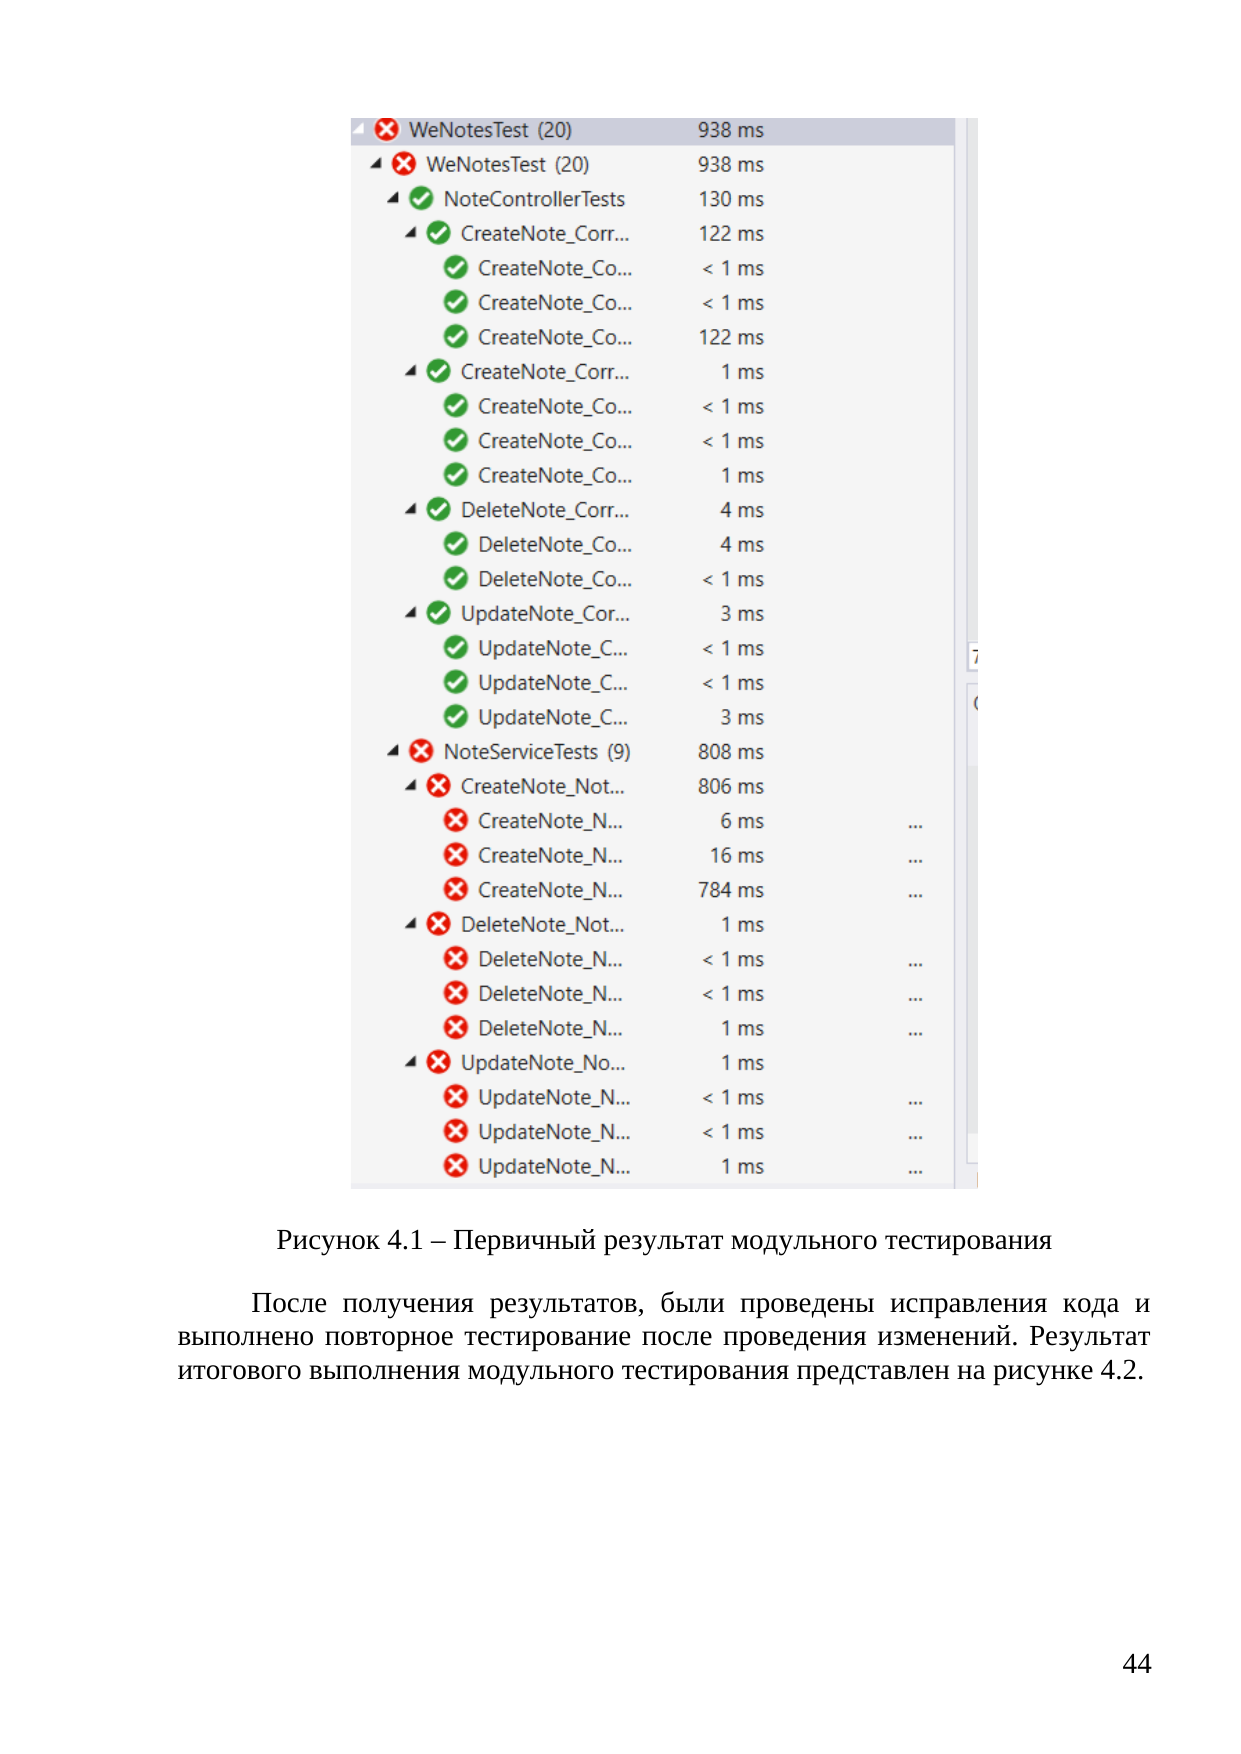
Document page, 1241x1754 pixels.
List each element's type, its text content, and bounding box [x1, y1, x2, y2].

text После получения результатов, были проведены исправления кода и выполнено повторное тестирование после проведения изменений. Результат итогового выполнения модульного тестирования представлен на рисунке 4.2. [177, 1285, 1152, 1385]
text Рисунок 4.1 – Первичный результат модульного тестирования [177, 1222, 1152, 1256]
picture [350, 118, 978, 1189]
